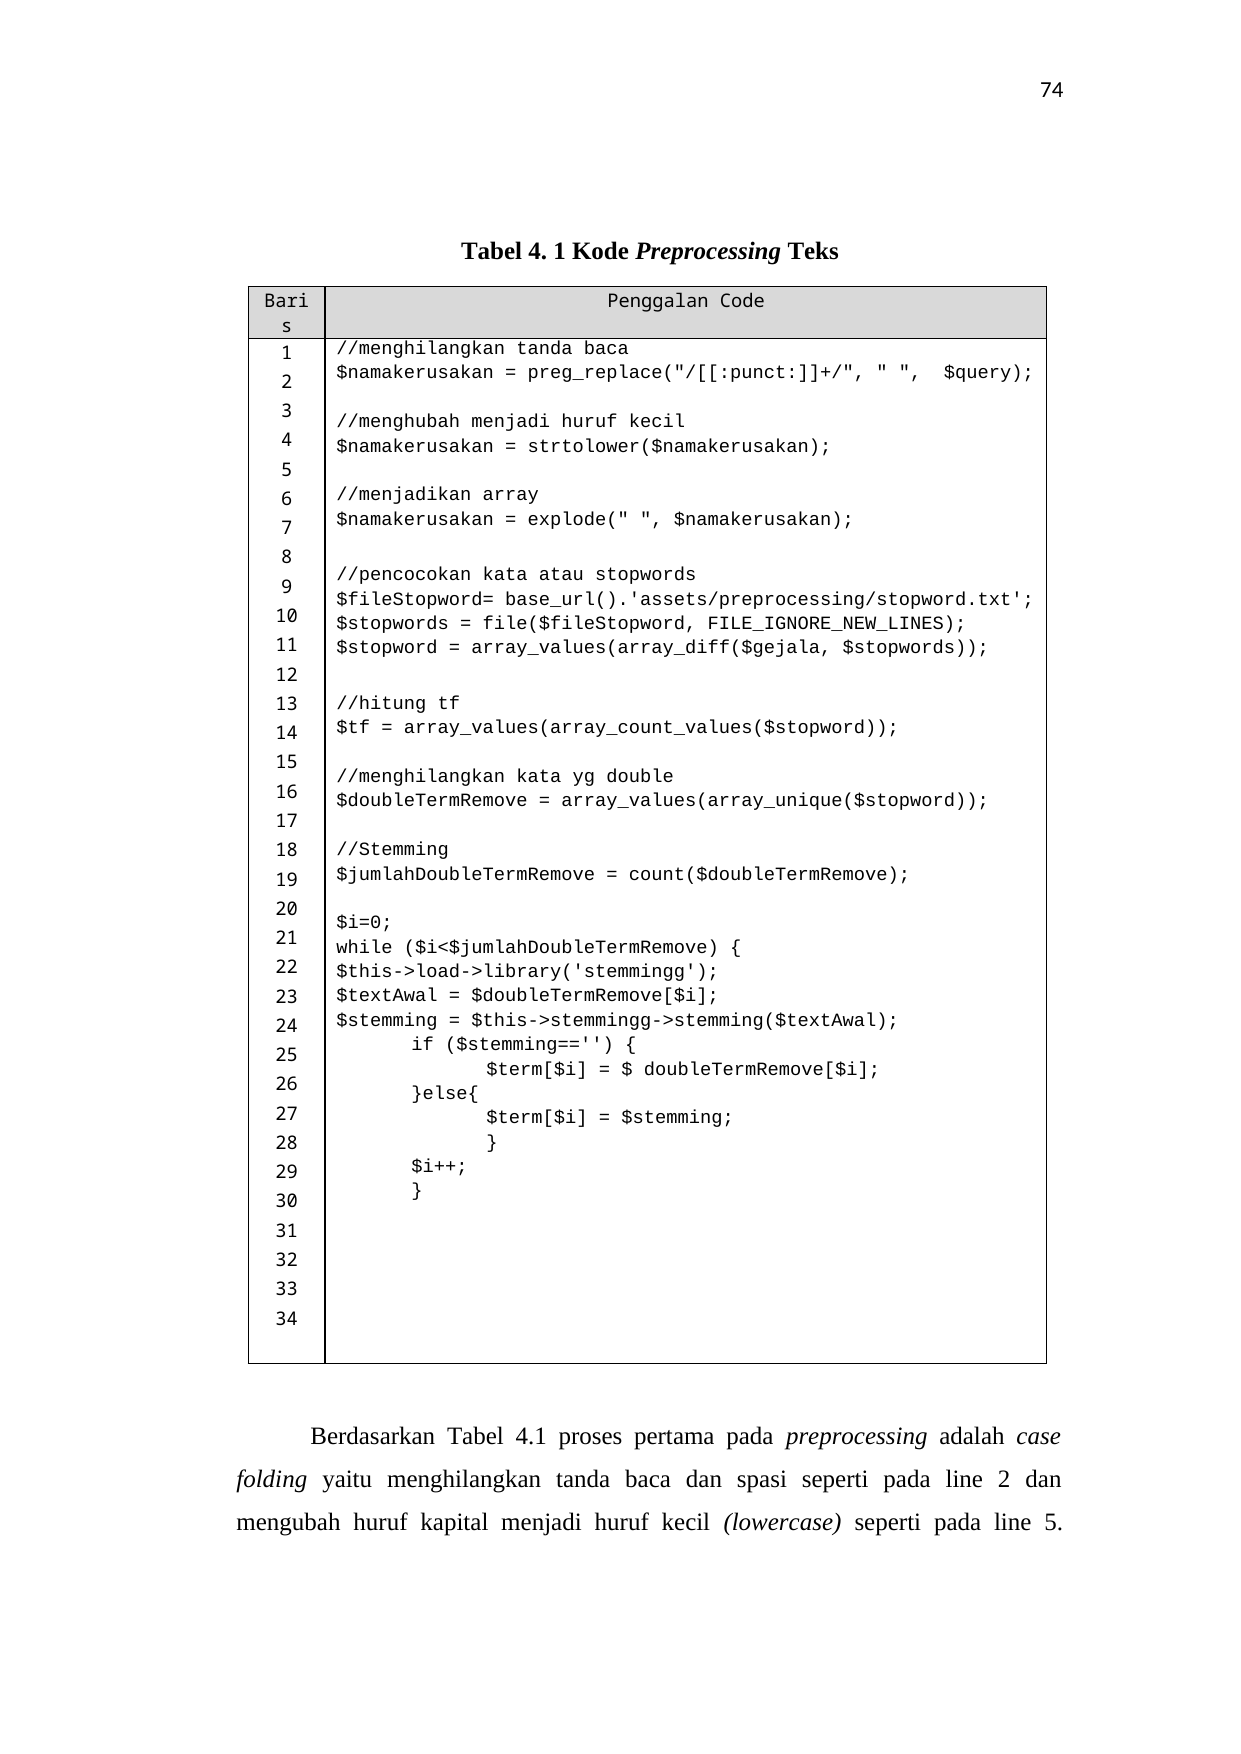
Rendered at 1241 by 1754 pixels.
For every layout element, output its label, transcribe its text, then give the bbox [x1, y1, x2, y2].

table_header Penggalan Code [326, 287, 1046, 338]
table_cell //menghilangkan tanda baca $namakerusakan = preg_replace("/[[:punct:]]+/", " ", $query); //menghubah menjadi huruf kecil $namakerusakan = strtolower($namakerusakan); //menjadikan array $namakerusakan = explode(" ", $namakerusakan); //pencocokan kata atau stopwords $fileStopword= base_url().'assets/preprocessing/stopword.txt'; $stopwords = file($fileStopword, FILE_IGNORE_NEW_LINES); $stopword = array_values(array_diff($gejala, $stopwords)); //hitung tf $tf = array_values(array_count_values($stopword)); //menghilangkan kata yg double $doubleTermRemove = array_values(array_unique($stopword)); //Stemming $jumlahDoubleTermRemove = count($doubleTermRemove); $i=0; while ($i<$jumlahDoubleTermRemove) { $this->load->library('stemmingg'); $textAwal = $doubleTermRemove[$i]; $stemming = $this->stemmingg->stemming($textAwal); if ($stemming=='') { $term[$i] = $ doubleTermRemove[$i]; }else{ $term[$i] = $stemming; } $i++; } [326, 339, 1046, 1363]
text Tabel 4. 1 Kode Preprocessing Teks [236, 236, 1063, 265]
table_header Baris [249, 287, 324, 338]
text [236, 1421, 1063, 1536]
table_cell 1 2 3 4 5 6 7 8 9 10 11 12 13 14 15 16 17 18 19 20 21 22 23 24 25 26 27 28 29 30 31 32 33 34 [249, 339, 324, 1363]
